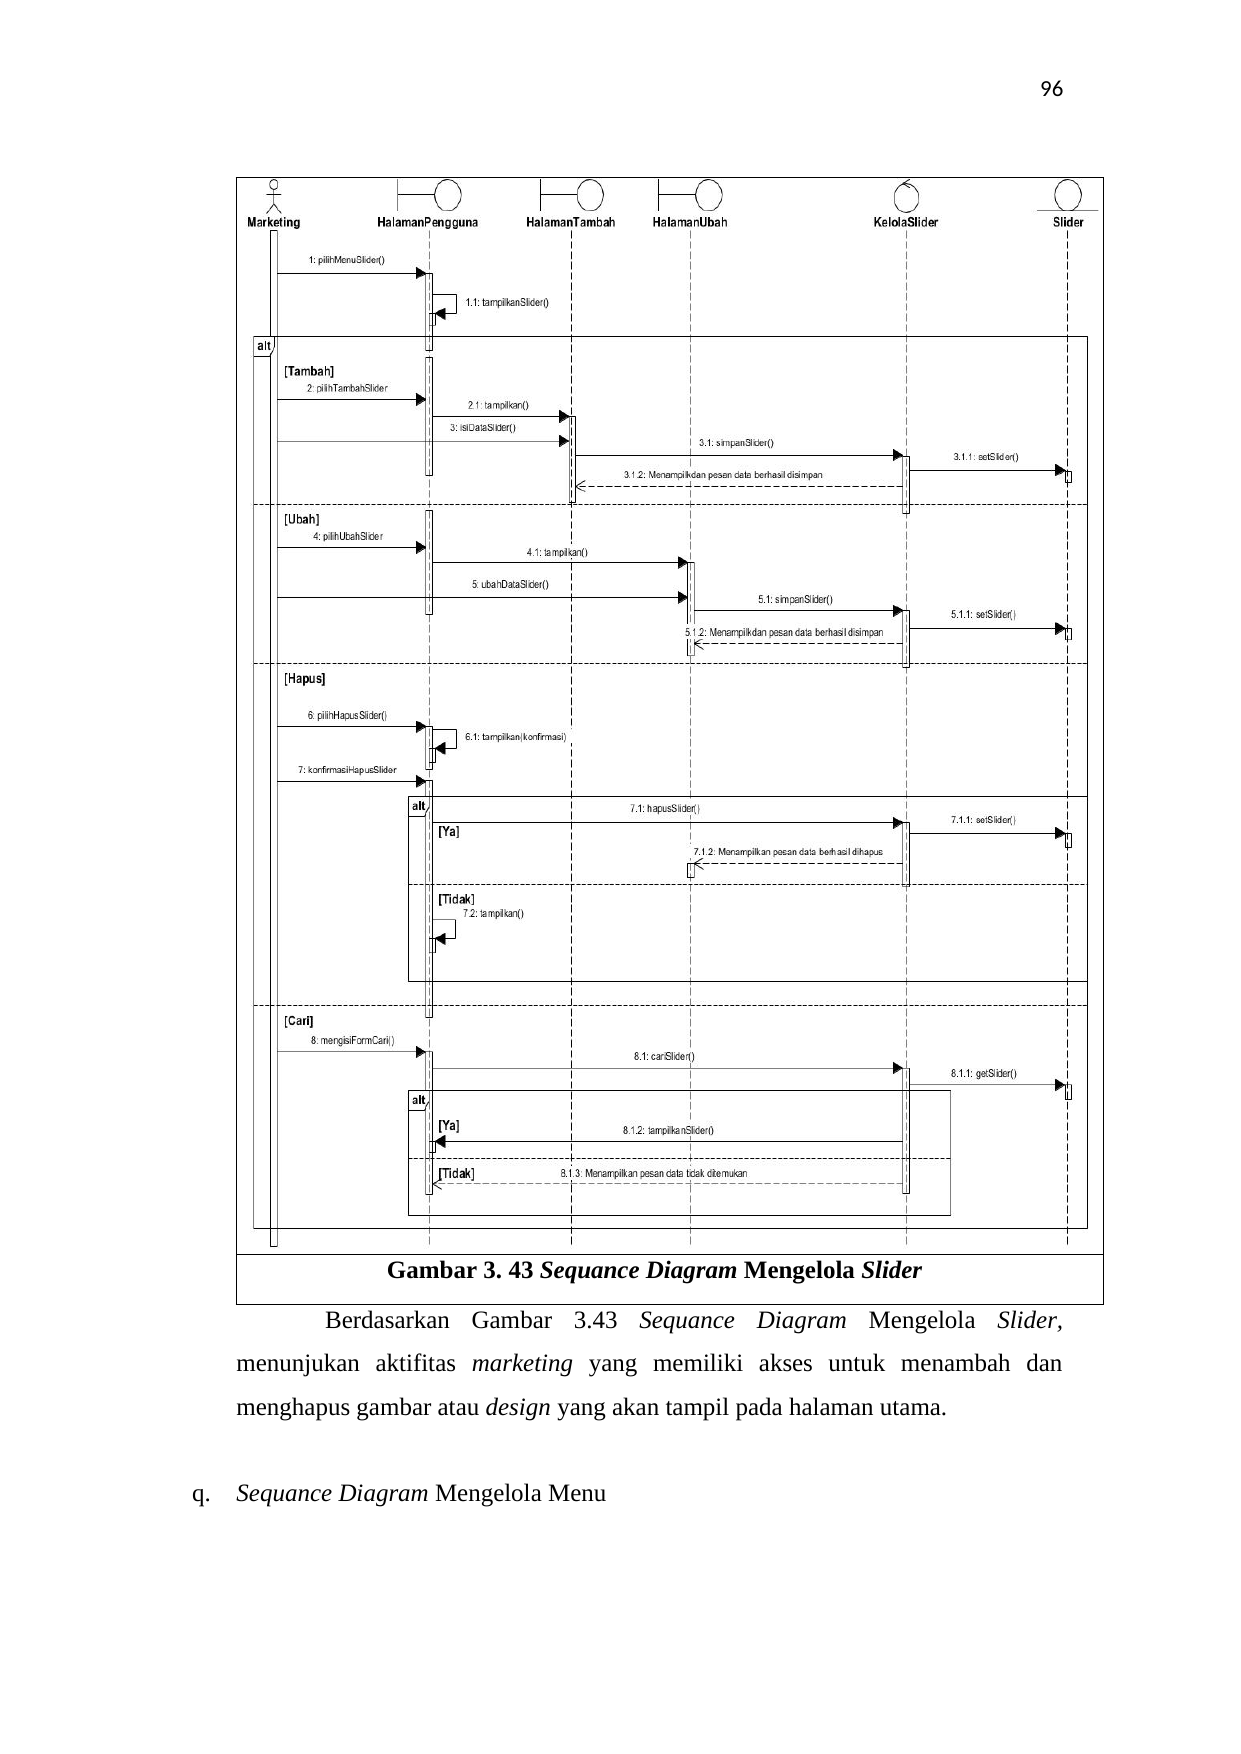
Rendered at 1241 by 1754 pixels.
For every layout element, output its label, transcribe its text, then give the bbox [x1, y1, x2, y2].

text Berdasarkan Gambar 3.43 Sequance Diagram Mengelola Slider, menunjukan aktifitas marketing yang memiliki akses untuk menambah dan menghapus gambar atau design yang akan tampil pada halaman utama. [236, 1305, 1063, 1420]
list Sequance Diagram Mengelola Menu [192, 1478, 1063, 1507]
table_header [237, 178, 1103, 1254]
table_cell Gambar 3. 43 Sequance Diagram Mengelola Slider [237, 1255, 1103, 1304]
